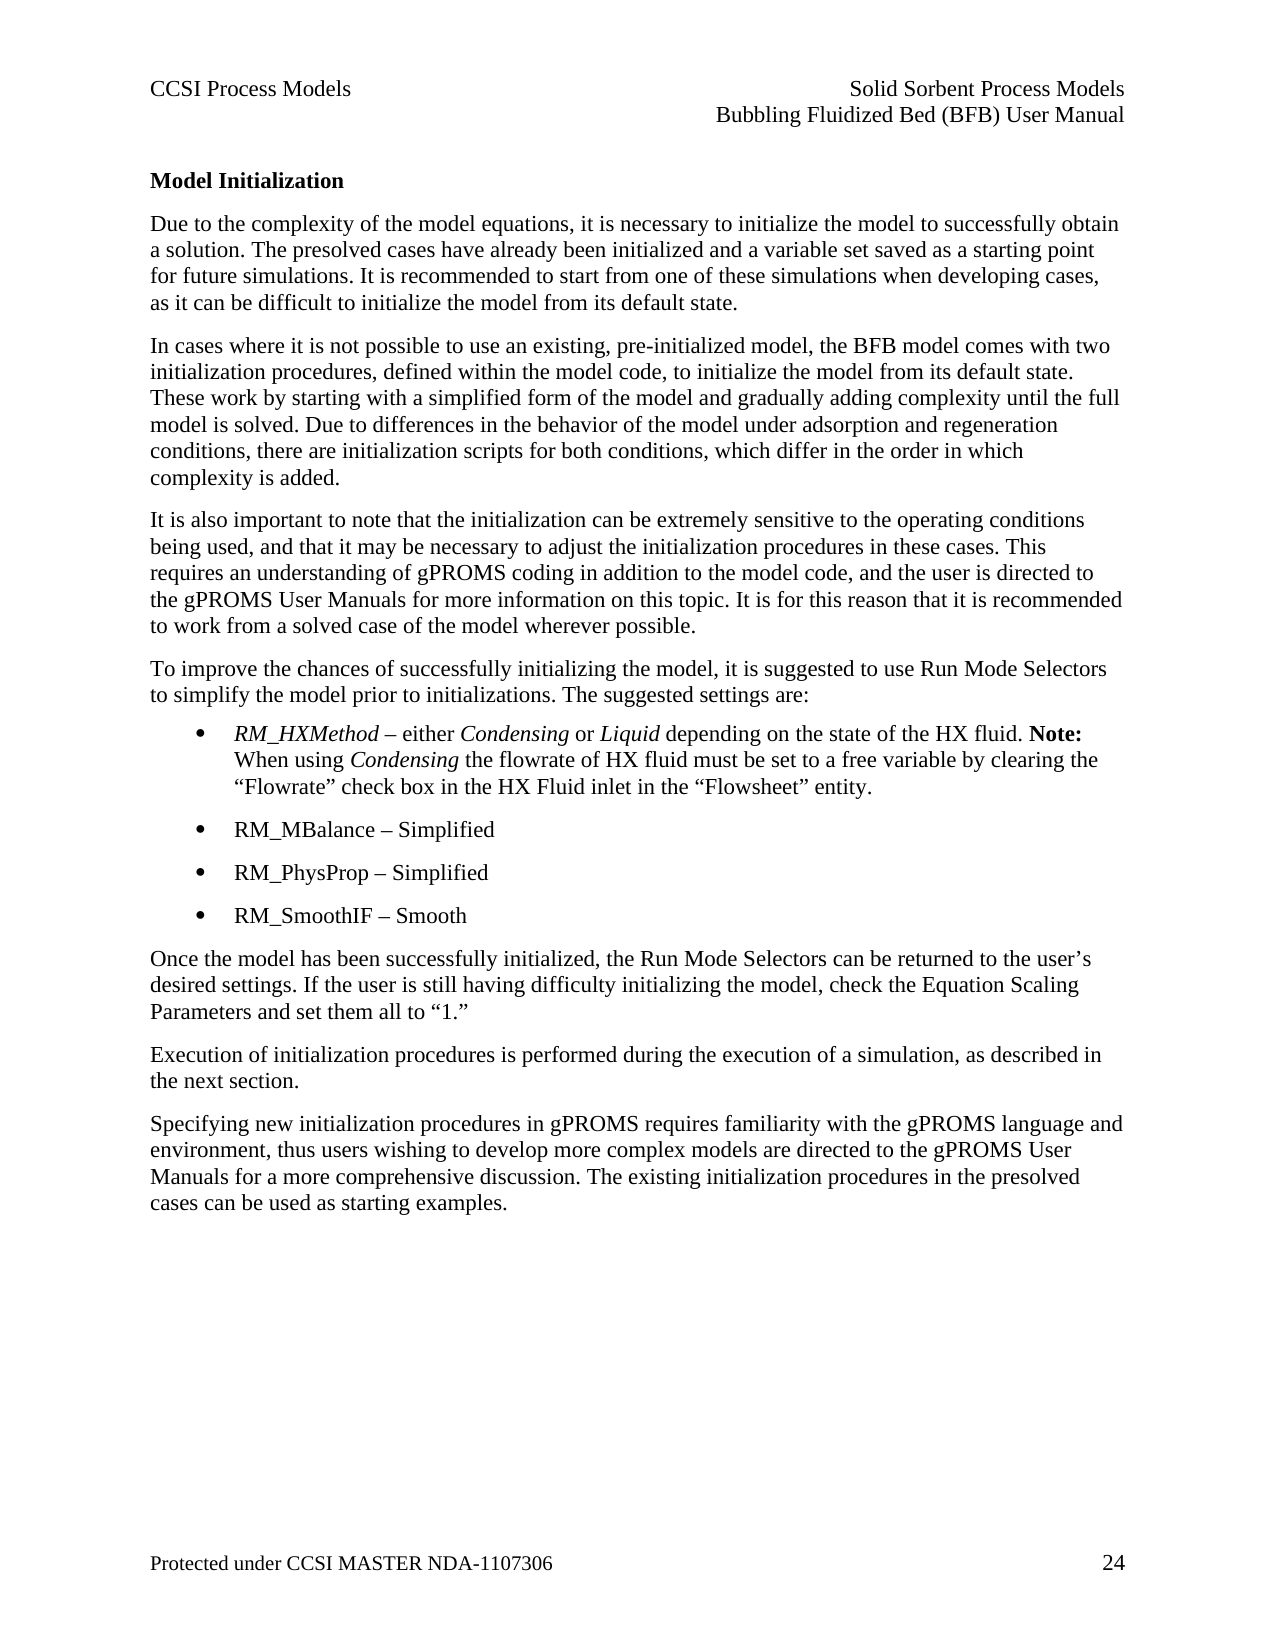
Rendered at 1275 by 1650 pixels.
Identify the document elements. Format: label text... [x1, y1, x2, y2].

text RM_HXMethod – either Condensing or Liquid depending on the state of the HX fluid. Note: When using Condensing the flowrate of HX fluid must be set to a free variable by clearing the “Flowrate” check box in the HX Fluid inlet in the “Flowsheet” entity. [196, 720, 1125, 799]
text It is also important to note that the initialization can be extremely sensitive to the operating conditions being used, and that it may be necessary to adjust the initialization procedures in these cases. This requires an understanding of gPROMS coding in addition to the model code, and the user is directed to the gPROMS User Manuals for more information on this topic. It is for this reason that it is recommended to work from a solved case of the model wherever possible. [150, 507, 1125, 638]
text RM_MBalance – Simplified [196, 816, 1125, 842]
text In cases where it is not possible to use an existing, pre-initialized model, the BFB model comes with two initialization procedures, defined within the model code, to initialize the model from its default state. These work by starting with a simplified form of the model and gradually adding complexity until the full model is solved. Due to differences in the behavior of the model under adsorption and regeneration conditions, there are initialization scripts for both conditions, which differ in the order in which complexity is added. [150, 332, 1125, 490]
text Specifying new initialization procedures in gPROMS requires familiarity with the gPROMS language and environment, thus users wishing to develop more complex models are directed to the gPROMS User Manuals for a more comprehensive discussion. The existing initialization procedures in the presolved cases can be used as starting examples. [150, 1110, 1125, 1216]
text RM_PhysProp – Simplified [196, 859, 1125, 885]
text Once the model has been successfully initialized, the Run Mode Selectors can be returned to the user’s desired settings. If the user is still having difficulty initializing the model, check the Equation Scaling Parameters and set them all to “1.” [150, 945, 1125, 1024]
text RM_SmoothIF – Smooth [196, 902, 1125, 928]
text Execution of initialization procedures is performed during the execution of a simulation, as described in the next section. [150, 1041, 1125, 1093]
text To improve the chances of successfully initializing the model, it is suggested to use Run Mode Selectors to simplify the model prior to initializations. The suggested settings are: [150, 655, 1125, 708]
text Model Initialization [150, 167, 1125, 193]
text Due to the complexity of the model equations, it is necessary to initialize the model to successfully obtain a solution. The presolved cases have already been initialized and a variable set saved as a starting point for future simulations. It is recommended to start from one of these simulations when developing cases, as it can be difficult to initialize the model from its default state. [150, 210, 1125, 315]
